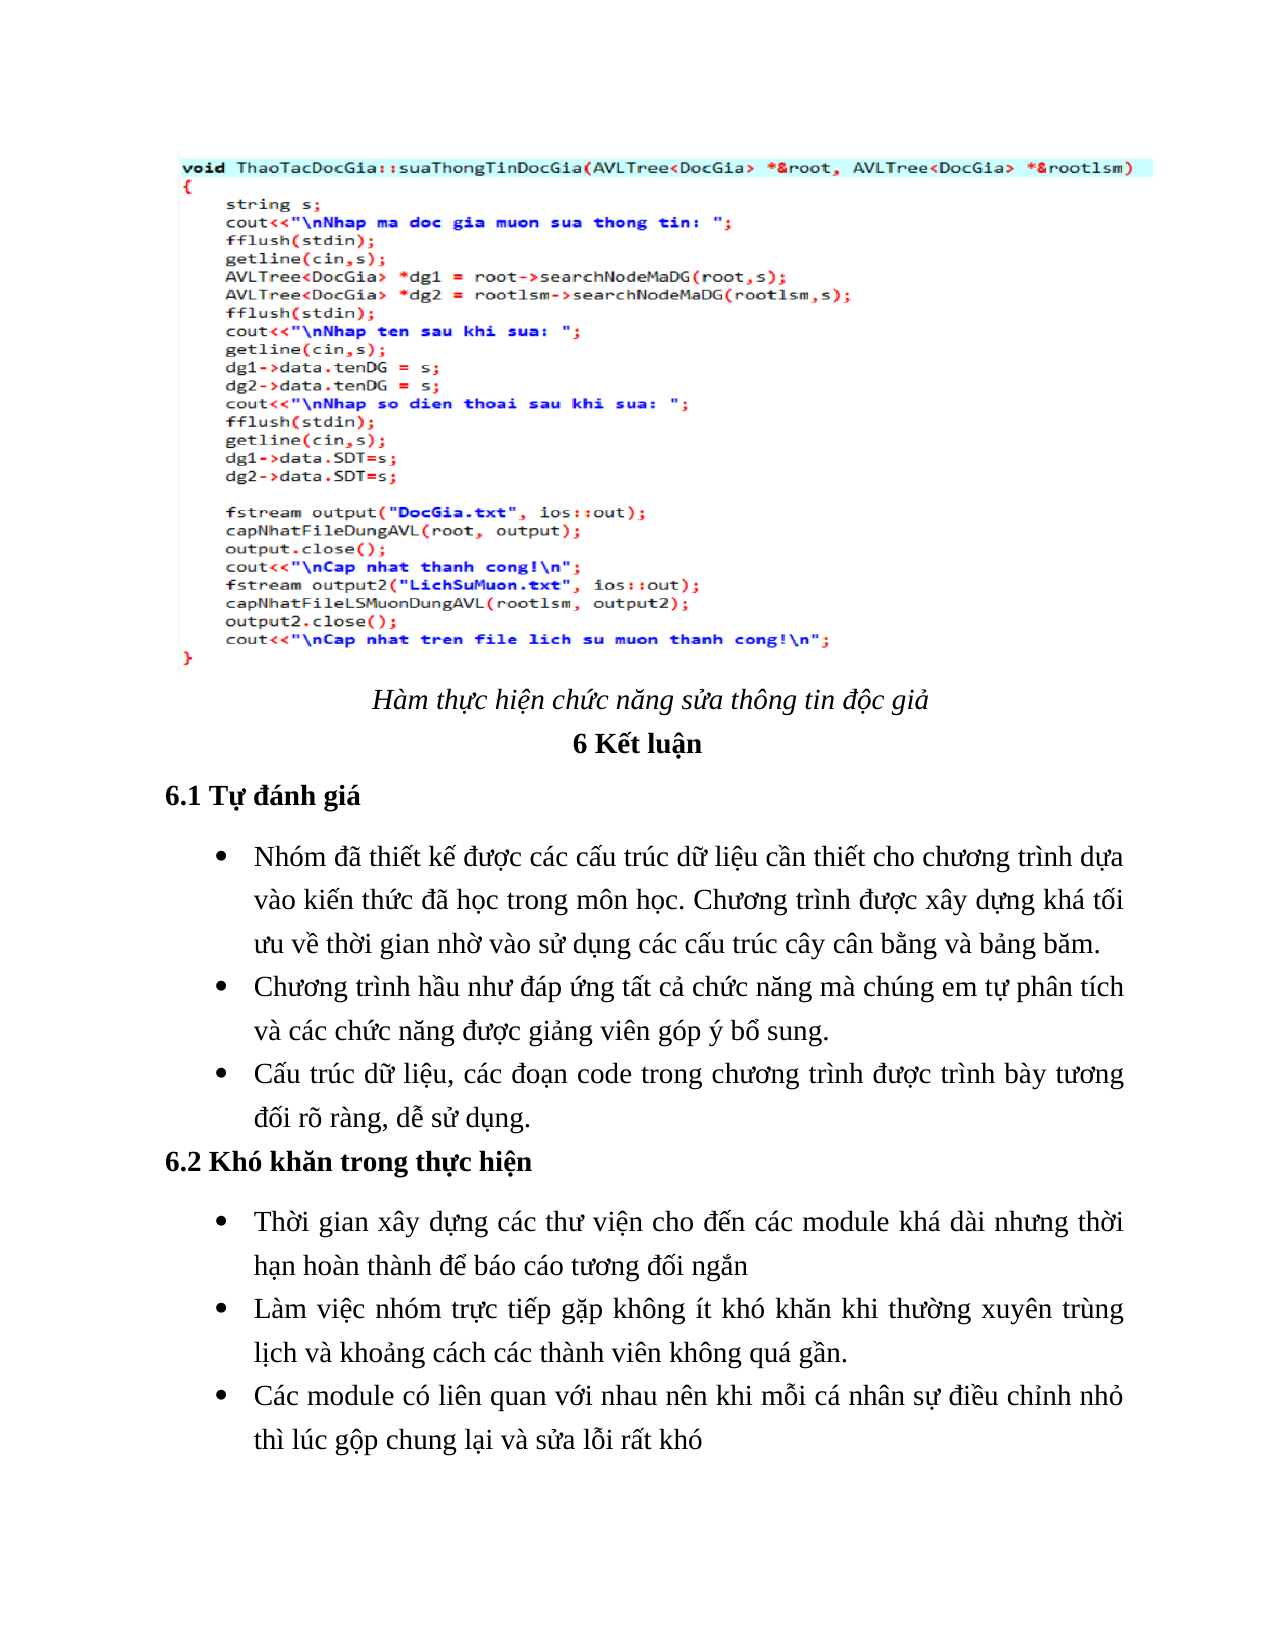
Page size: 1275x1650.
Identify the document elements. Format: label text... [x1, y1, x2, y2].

text 6.2 Khó khăn trong thực hiện [165, 1144, 1125, 1177]
list Cấu trúc dữ liệu, các đoạn code trong chương trình được trình bày tương đối rõ ràng, dễ sử dụng. [216, 1057, 1125, 1134]
text Hàm thực hiện chức năng sửa thông tin độc giả [178, 682, 1125, 716]
text 6 Kết luận [150, 726, 1125, 759]
list Các module có liên quan với nhau nên khi mỗi cá nhân sự điều chỉnh nhỏ thì lúc gộp chung lại và sửa lỗi rất khó [216, 1378, 1125, 1456]
list Thời gian xây dựng các thư viện cho đến các module khá dài nhưng thời hạn hoàn thành để báo cáo tương đối ngắn [216, 1204, 1125, 1281]
text 6.1 Tự đánh giá [165, 778, 1125, 812]
list Chương trình hầu như đáp ứng tất cả chức năng mà chúng em tự phân tích và các chức năng được giảng viên góp ý bổ sung. [216, 969, 1125, 1047]
list Nhóm đã thiết kế được các cấu trúc dữ liệu cần thiết cho chương trình dựa vào kiến thức đã học trong môn học. Chương trình được xây dựng khá tối ưu về thời gian nhờ vào sử dụng các cấu trúc cây cân bằng và bảng băm. [216, 839, 1125, 959]
list Làm việc nhóm trực tiếp gặp không ít khó khăn khi thường xuyên trùng lịch và khoảng cách các thành viên không quá gần. [216, 1291, 1125, 1368]
picture [178, 150, 1154, 673]
